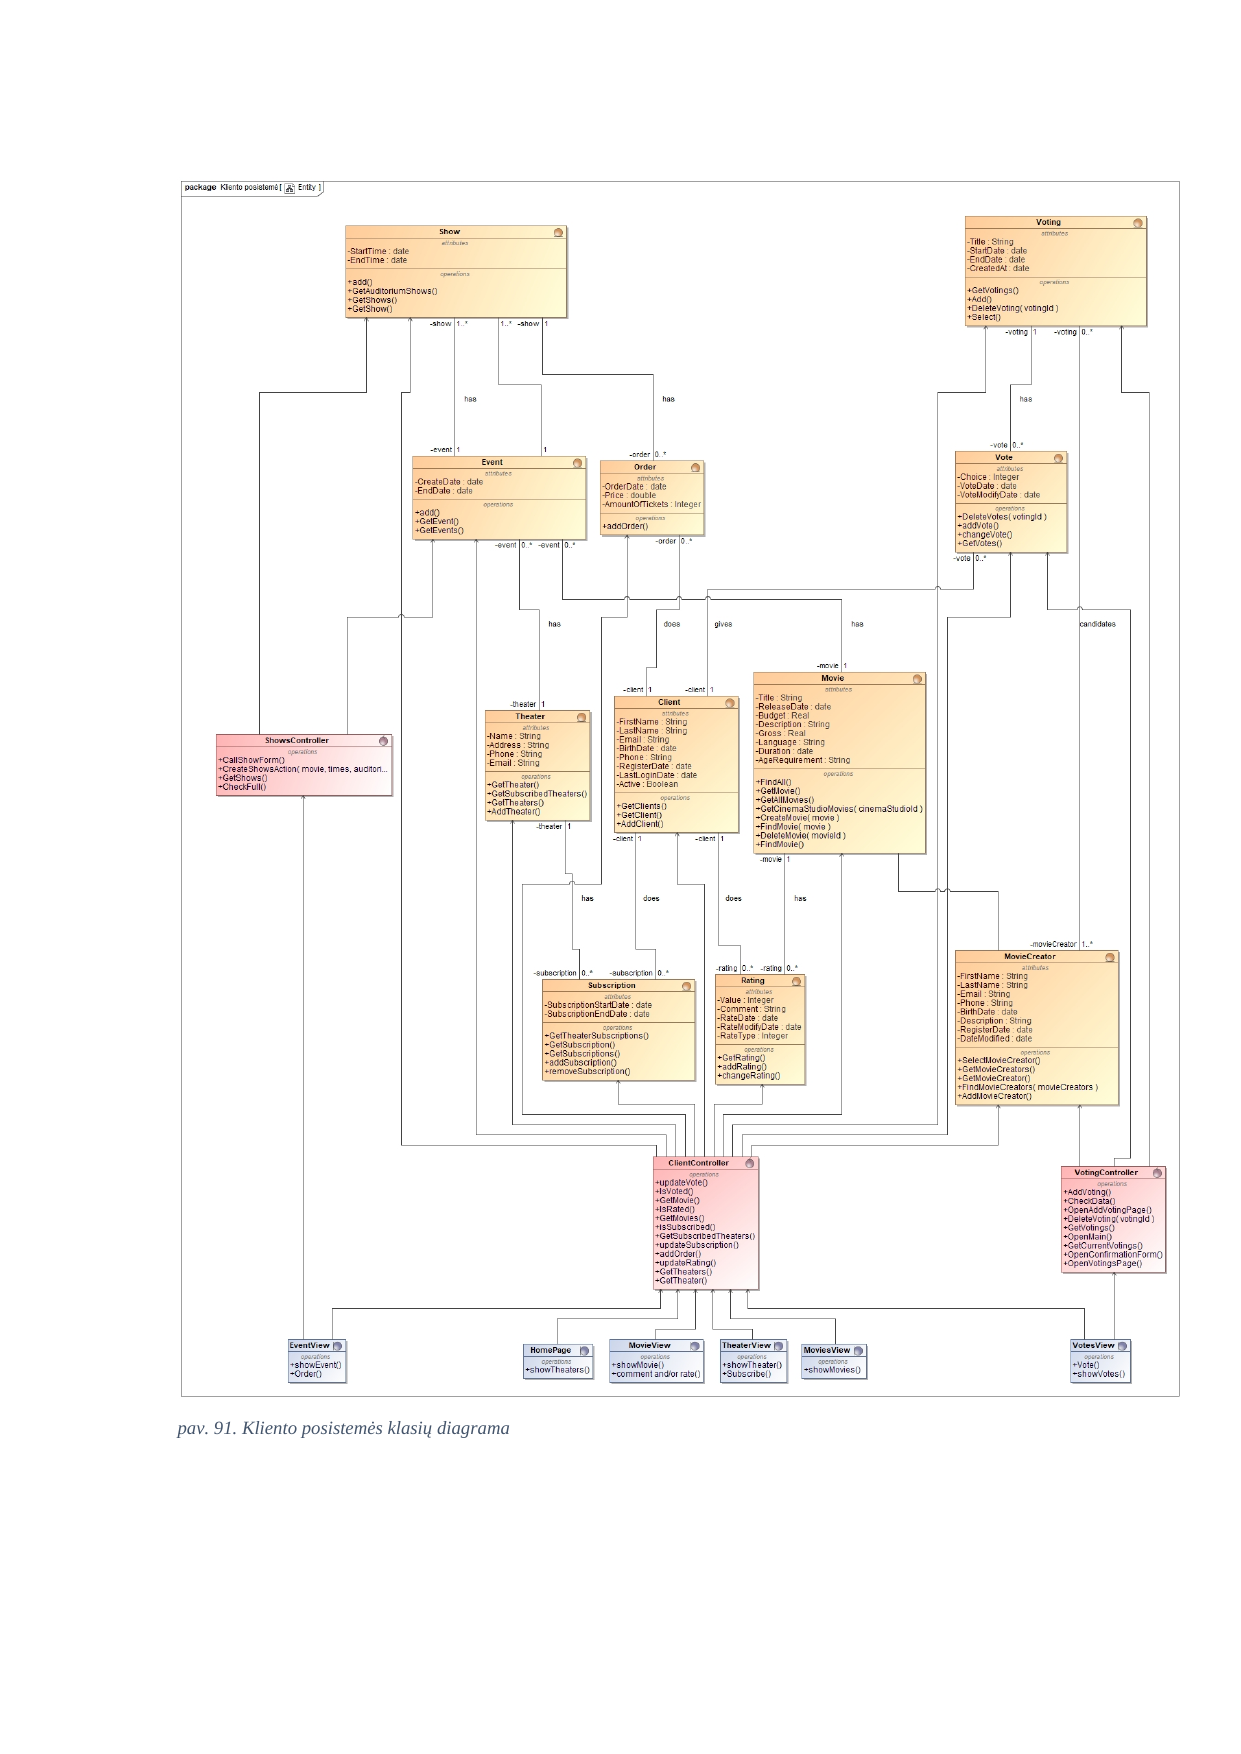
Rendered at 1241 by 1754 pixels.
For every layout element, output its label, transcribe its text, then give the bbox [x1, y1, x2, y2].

picture [177, 177, 1182, 1399]
text pav. 91. Kliento posistemės klasių diagrama [177, 1417, 1181, 1438]
